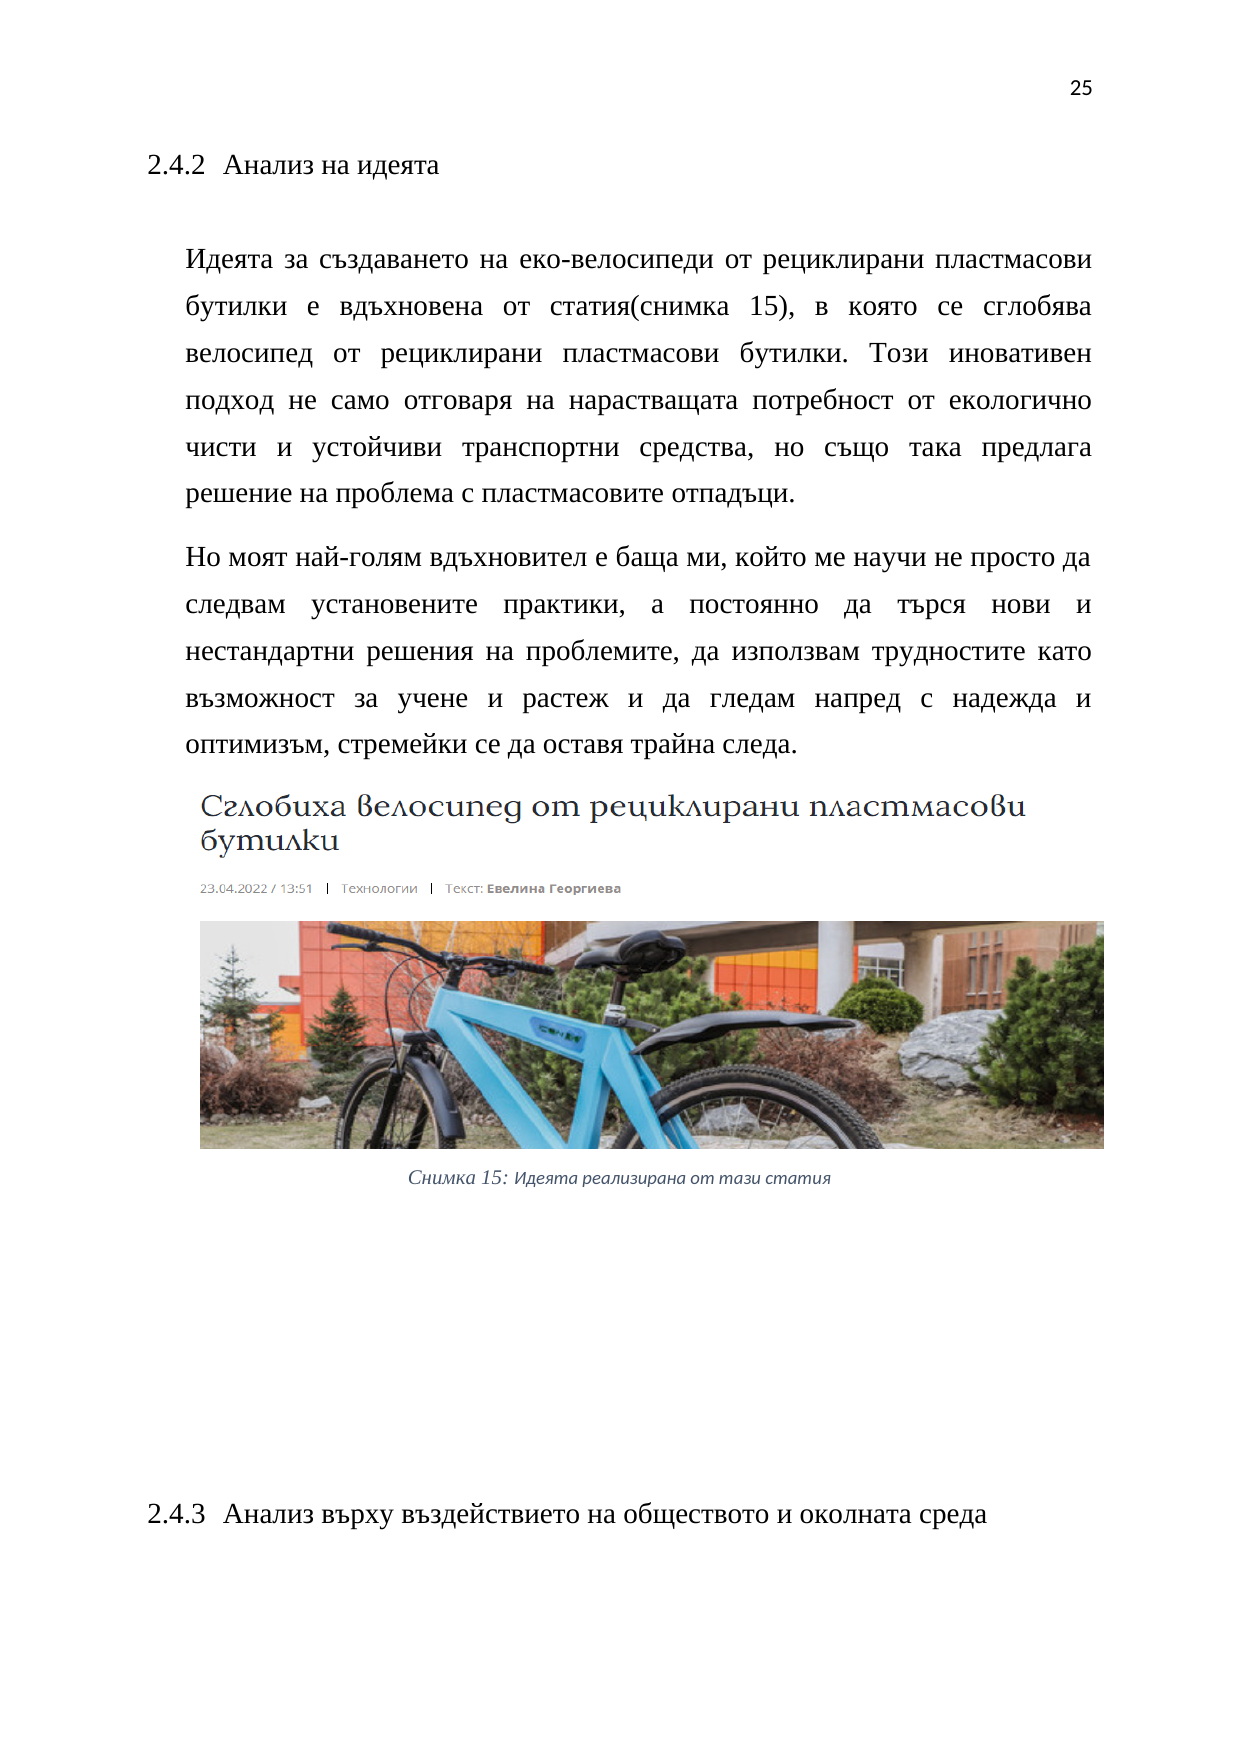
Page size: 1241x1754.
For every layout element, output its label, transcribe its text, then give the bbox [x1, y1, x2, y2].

subtitle 2.4.2 Анализ на идеята [147, 147, 1093, 181]
text Идеята за създаването на еко-велосипеди от рециклирани пластмасови бутилки е вдъхновена от статия(снимка 15), в която се сглобява велосипед от рециклирани пластмасови бутилки. Този иновативен подход не само отговаря на нарастващата потребност от екологично чисти и устойчиви транспортни средства, но също така предлага решение на проблема с пластмасовите отпадъци. [185, 241, 1093, 509]
subtitle 2.4.3 Анализ върху въздействието на обществото и околната среда [147, 1496, 1093, 1529]
text Но моят най-голям вдъхновител е баща ми, който ме научи не просто да следвам установените практики, а постоянно да търся нови и нестандартни решения на проблемите, да използвам трудностите като възможност за учене и растеж и да гледам напред с надежда и оптимизъм, стремейки се да оставя трайна следа. [185, 539, 1093, 760]
picture [185, 790, 1116, 1149]
